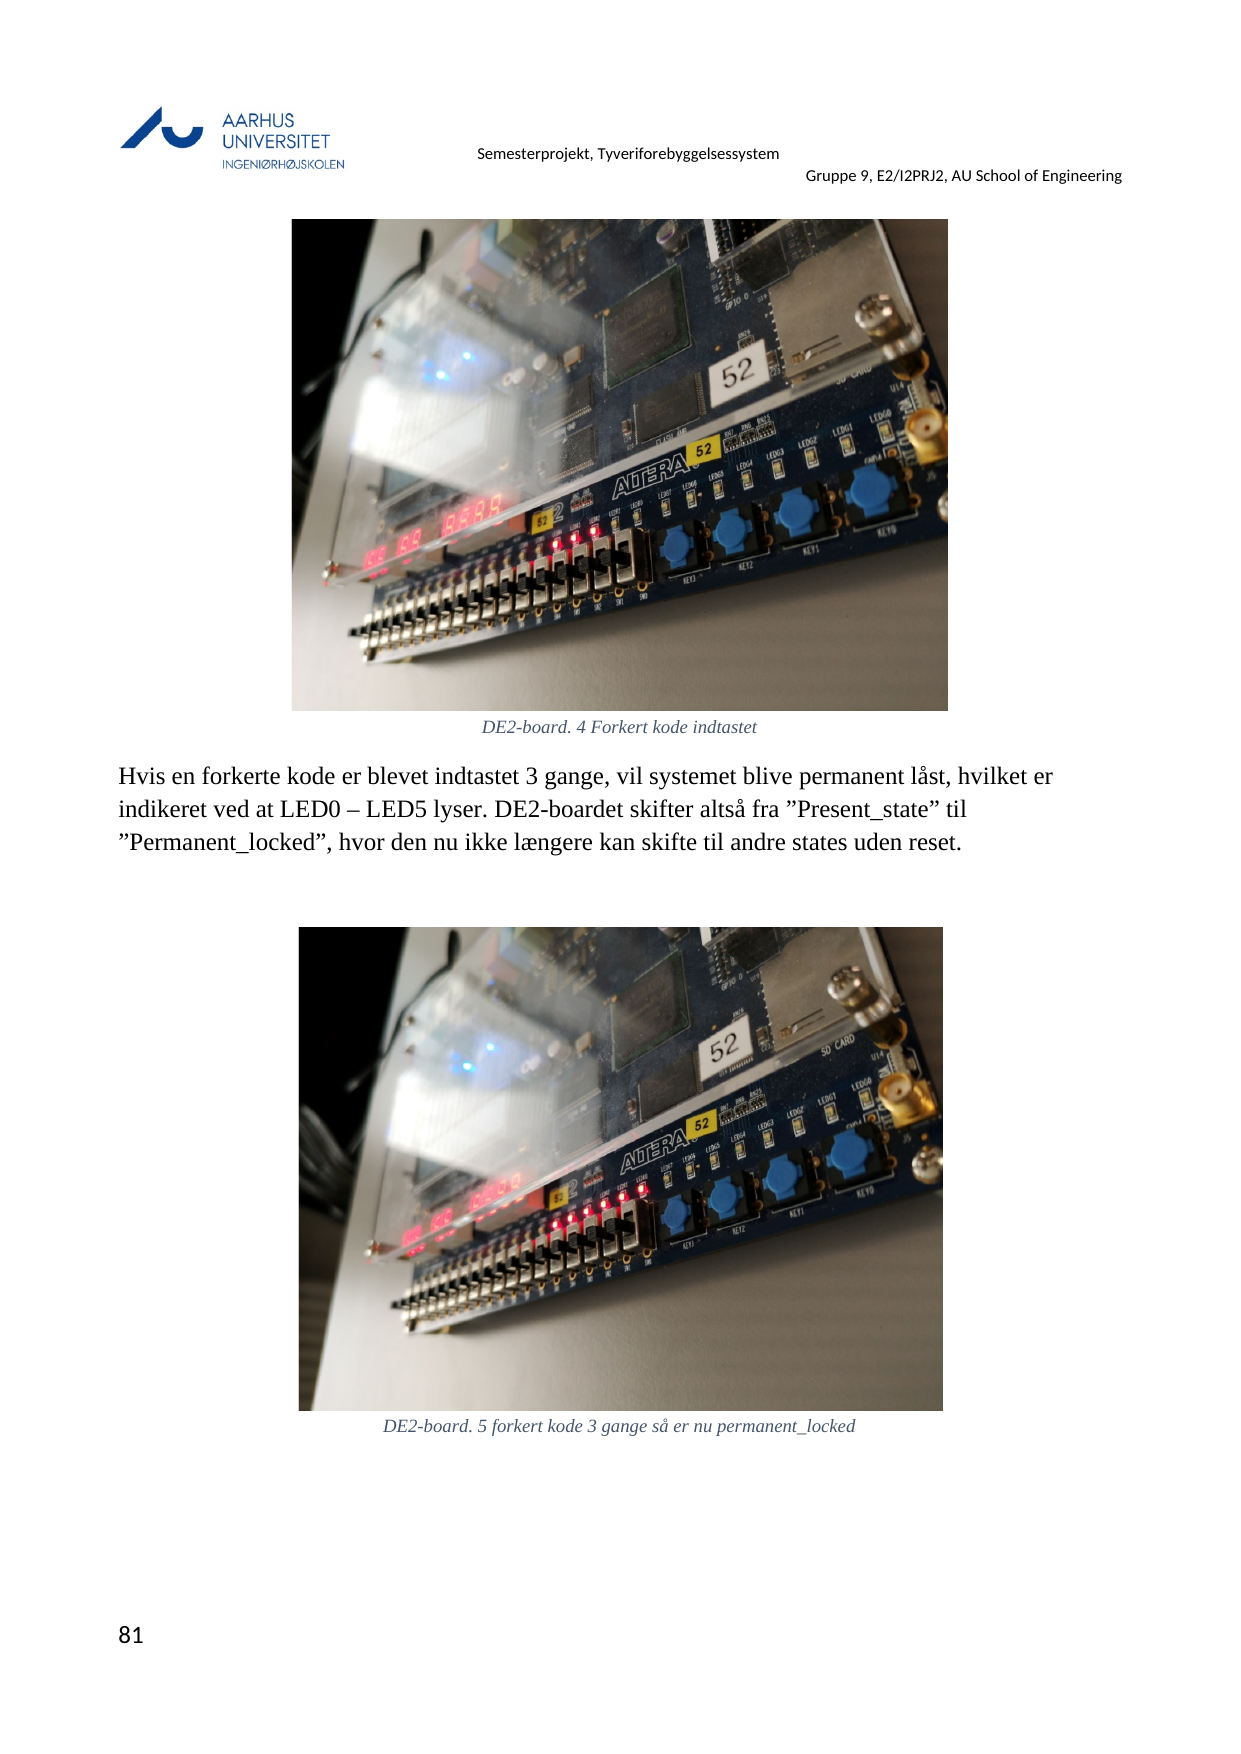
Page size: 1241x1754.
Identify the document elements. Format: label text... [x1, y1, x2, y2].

picture [118, 105, 478, 171]
text DE2-board. 5 forkert kode 3 gange så er nu permanent_locked [118, 1415, 1122, 1437]
picture [299, 927, 942, 1411]
picture [292, 219, 947, 711]
text Hvis en forkerte kode er blevet indtastet 3 gange, vil systemet blive permanent låst, hvilket er indikeret ved at LED0 – LED5 lyser. DE2-boardet skifter altså fra ”Present_state” til ”Permanent_locked”, hvor den nu ikke længere kan skifte til andre states uden reset. [118, 761, 1122, 856]
text DE2-board. 4 Forkert kode indtastet [118, 716, 1122, 737]
